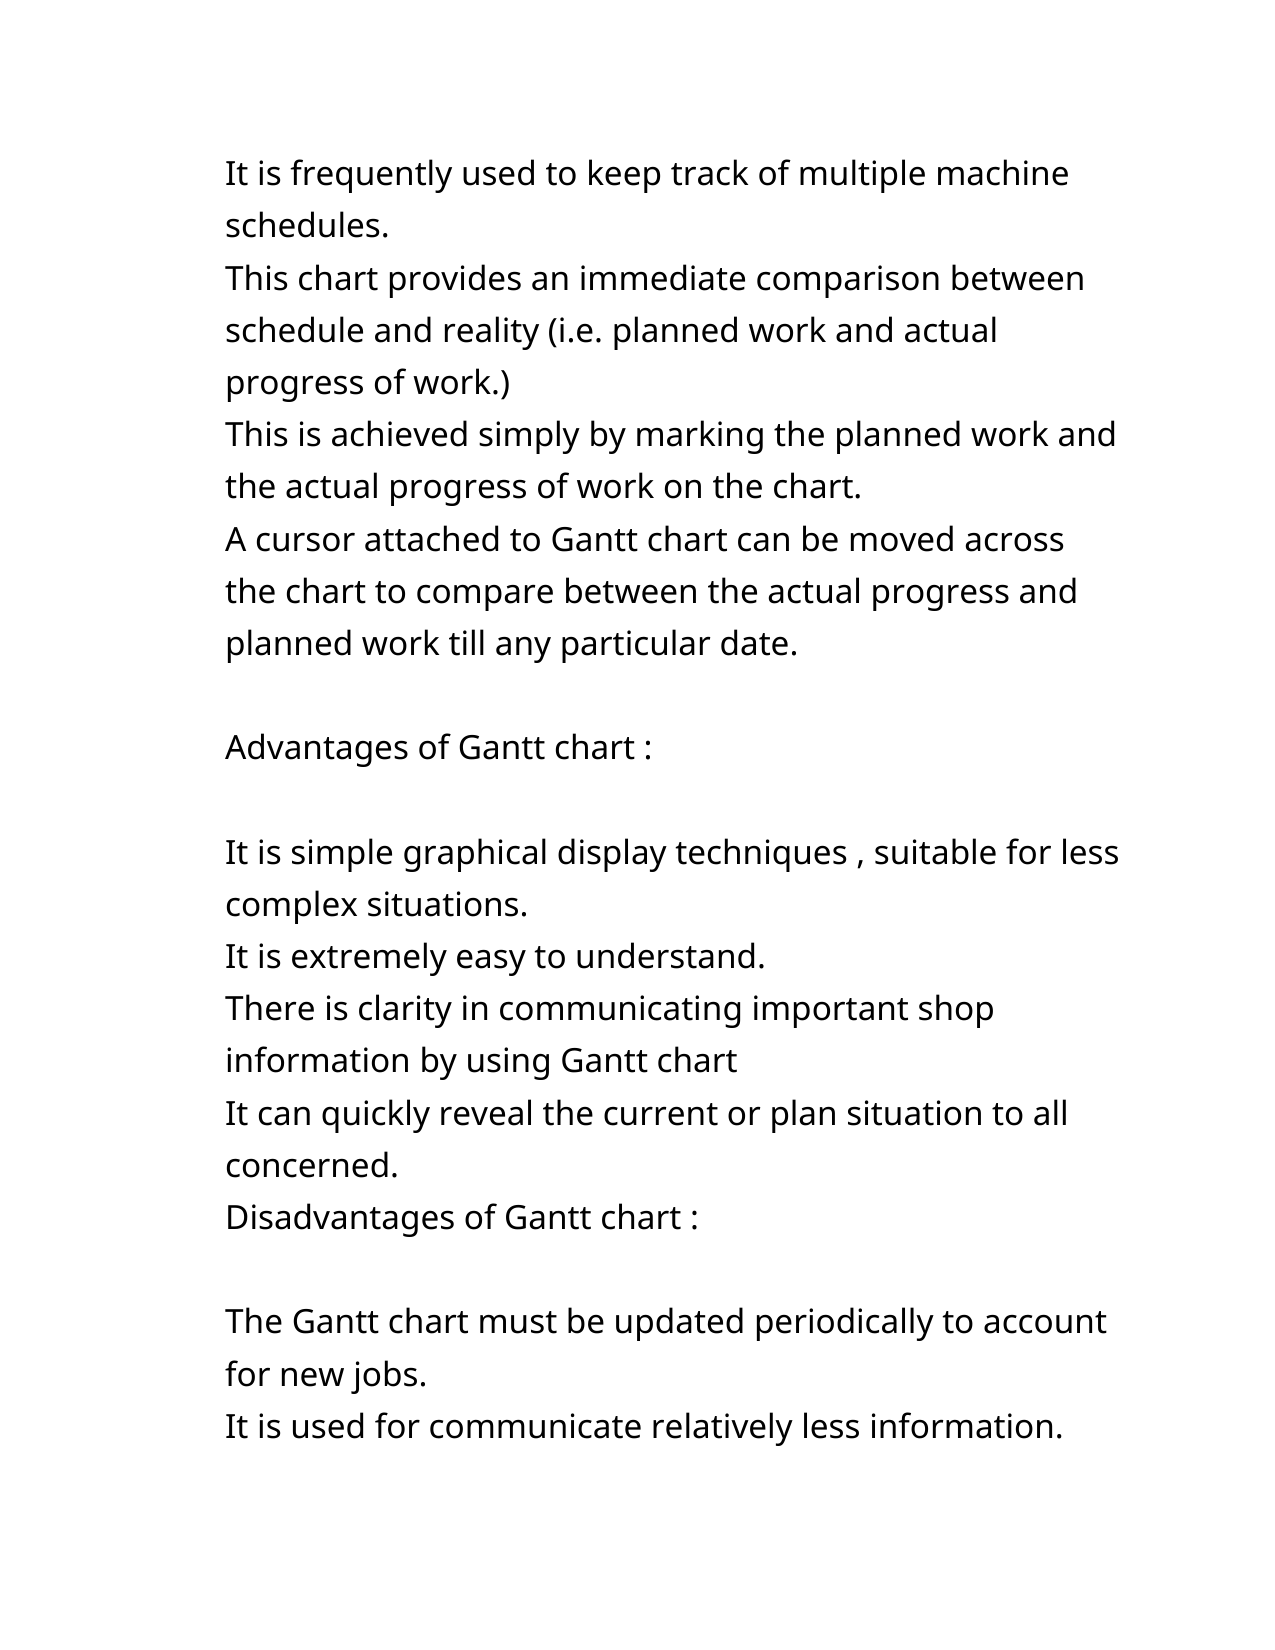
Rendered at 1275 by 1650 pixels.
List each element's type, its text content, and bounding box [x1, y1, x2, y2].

text It is frequently used to keep track of multiple machine schedules. [225, 150, 1125, 248]
text This chart provides an immediate comparison between schedule and reality (i.e. planned work and actual progress of work.) [225, 254, 1125, 404]
text It can quickly reveal the current or plan situation to all concerned. [225, 1089, 1125, 1187]
text This is achieved simply by marking the planned work and the actual progress of work on the chart. [225, 411, 1125, 508]
text The Gantt chart must be updated periodically to account for new jobs. [225, 1298, 1125, 1396]
text It is used for communicate relatively less information. [225, 1402, 1125, 1448]
text Disadvantages of Gantt chart : [225, 1194, 1125, 1239]
text Advantages of Gantt chart : [225, 724, 1125, 769]
text It is extremely easy to understand. [225, 933, 1125, 978]
text It is simple graphical display techniques , suitable for less complex situations. [225, 828, 1125, 926]
text A cursor attached to Gantt chart can be moved across the chart to compare between the actual progress and planned work till any particular date. [225, 515, 1125, 665]
text There is clarity in communicating important shop information by using Gantt chart [225, 985, 1125, 1083]
